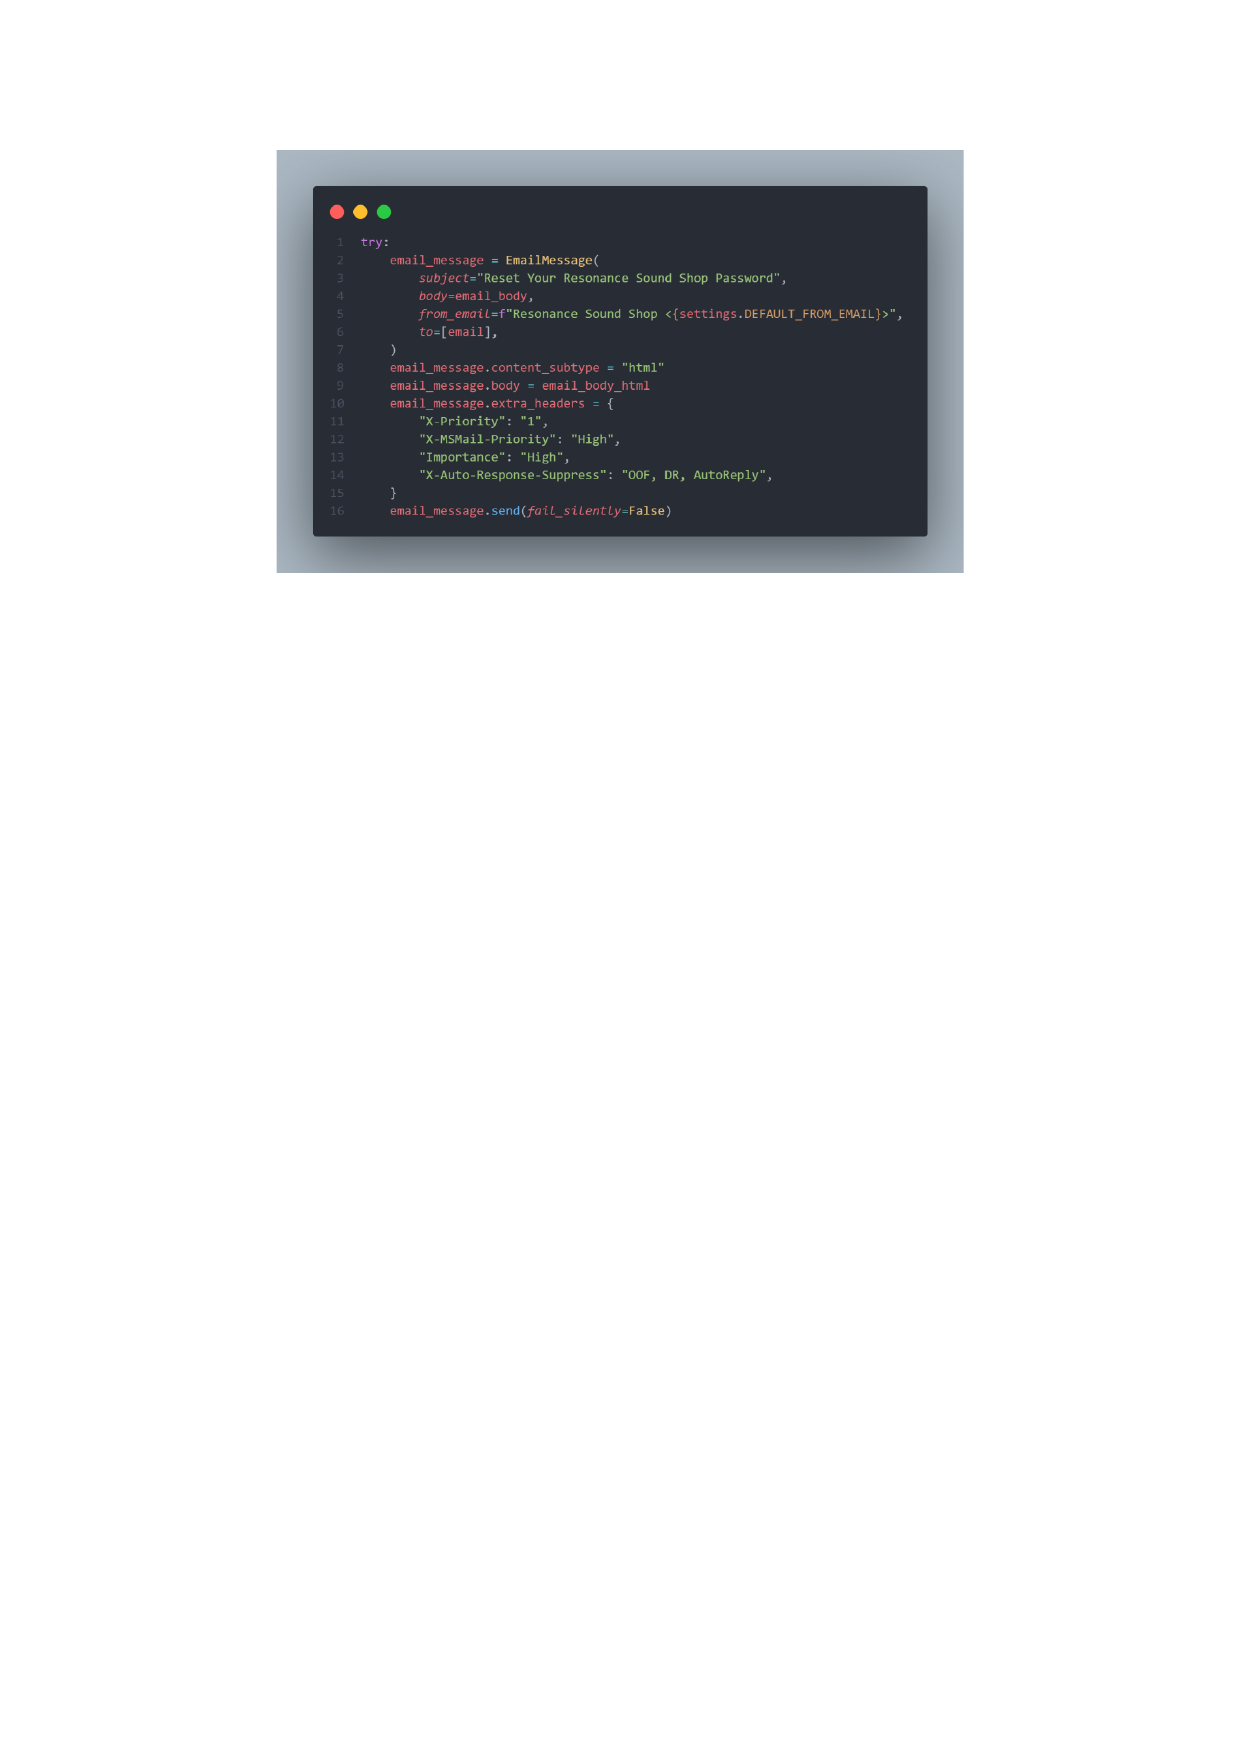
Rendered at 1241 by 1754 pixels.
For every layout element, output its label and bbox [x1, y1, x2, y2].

picture [276, 150, 964, 573]
